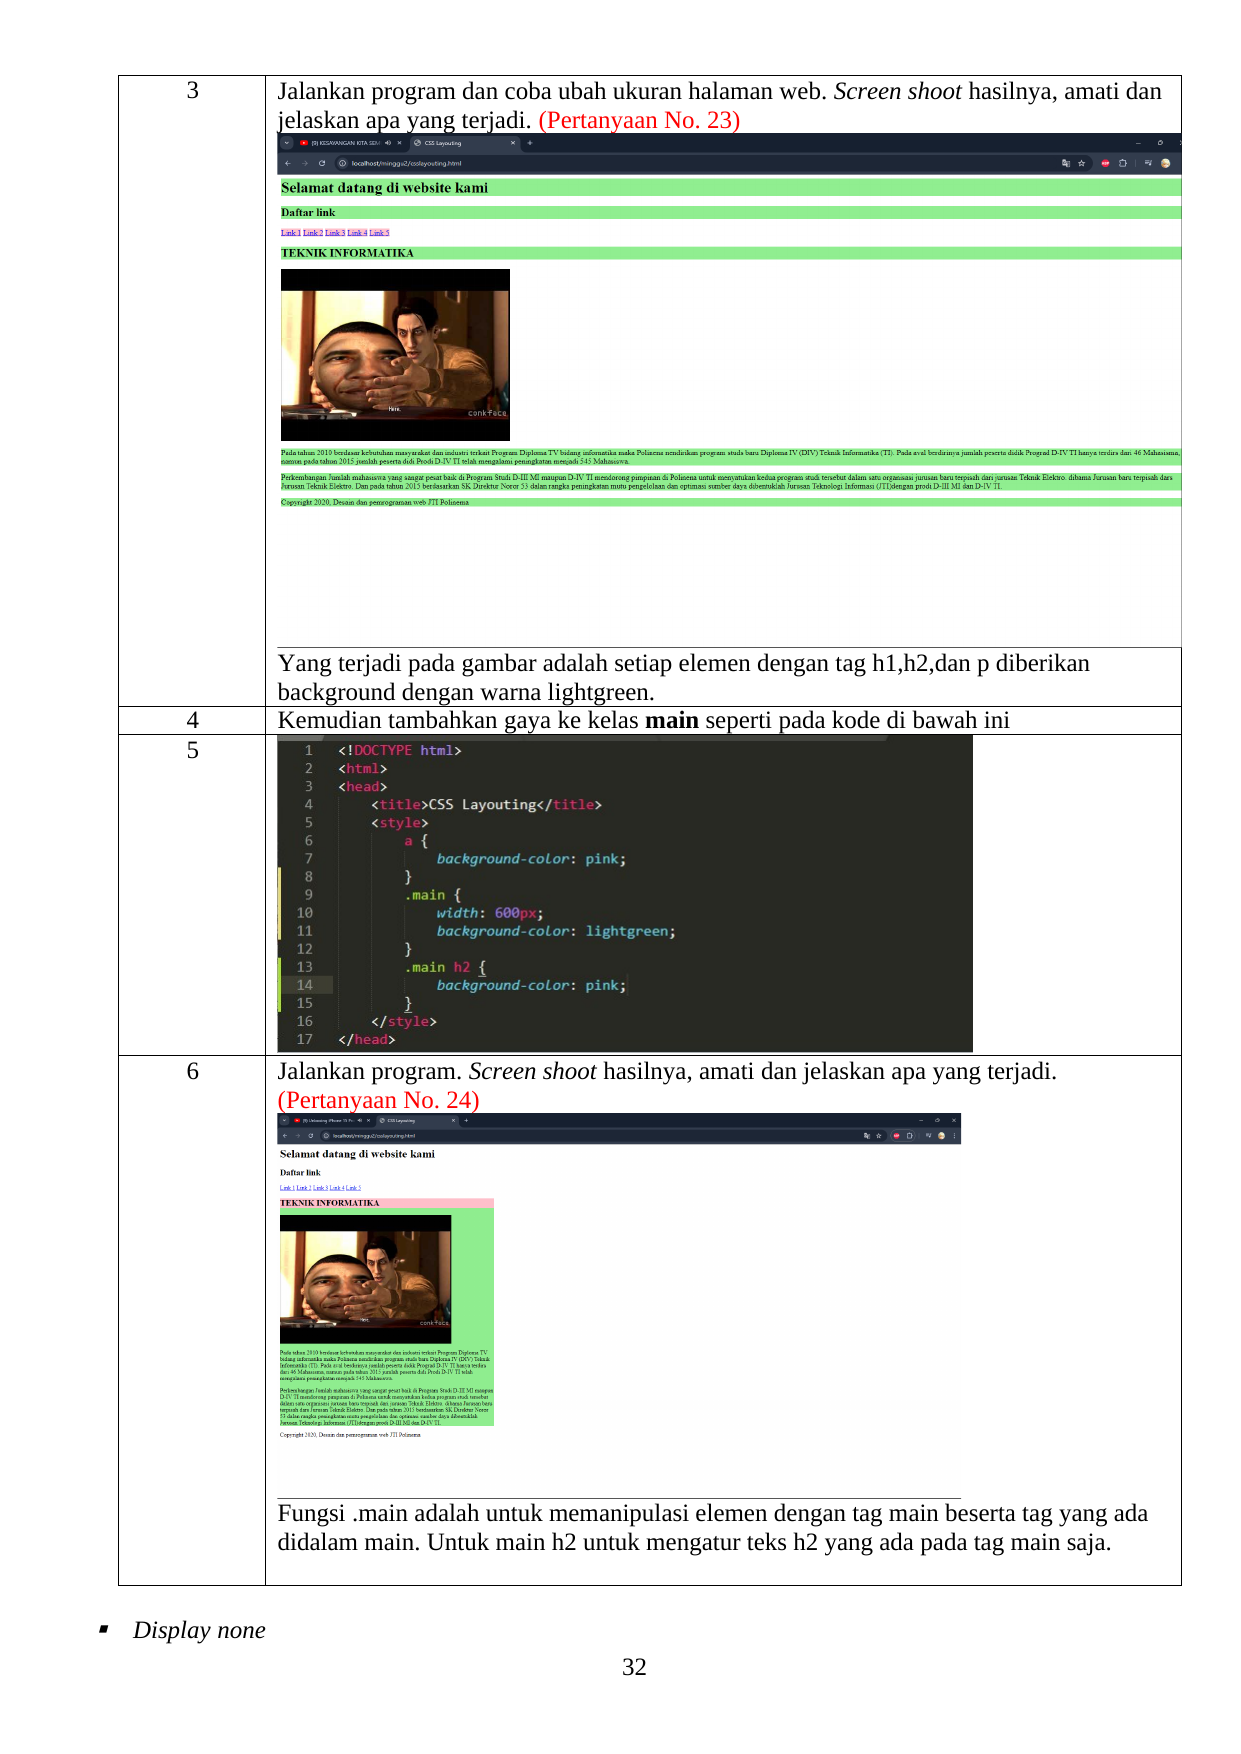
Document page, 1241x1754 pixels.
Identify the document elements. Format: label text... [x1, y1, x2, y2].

table_cell 6 [119, 1056, 265, 1585]
picture [277, 735, 973, 1053]
table_cell Kemudian tambahkan gaya ke kelas main seperti pada kode di bawah ini [266, 707, 1181, 734]
table_cell Jalankan program. Screen shoot hasilnya, amati dan jelaskan apa yang terjadi. (Pertanyaan No. 24) Fungsi .main adalah untuk memanipulasi elemen dengan tag main beserta tag yang ada didalam main. Untuk main h2 untuk mengatur teks h2 yang ada pada tag main saja. [266, 1056, 1181, 1585]
table_cell [266, 735, 1181, 1055]
table_header Jalankan program dan coba ubah ukuran halaman web. Screen shoot hasilnya, amati dan jelaskan apa yang terjadi. (Pertanyaan No. 23) Yang terjadi pada gambar adalah setiap elemen dengan tag h1,h2,dan p diberikan background dengan warna lightgreen. [266, 76, 1181, 706]
table_cell 5 [119, 735, 265, 1055]
list Display none [95, 1615, 1236, 1644]
picture [277, 133, 1182, 648]
table_cell 4 [119, 707, 265, 734]
picture [277, 1113, 962, 1499]
table_header 3 [119, 76, 265, 706]
